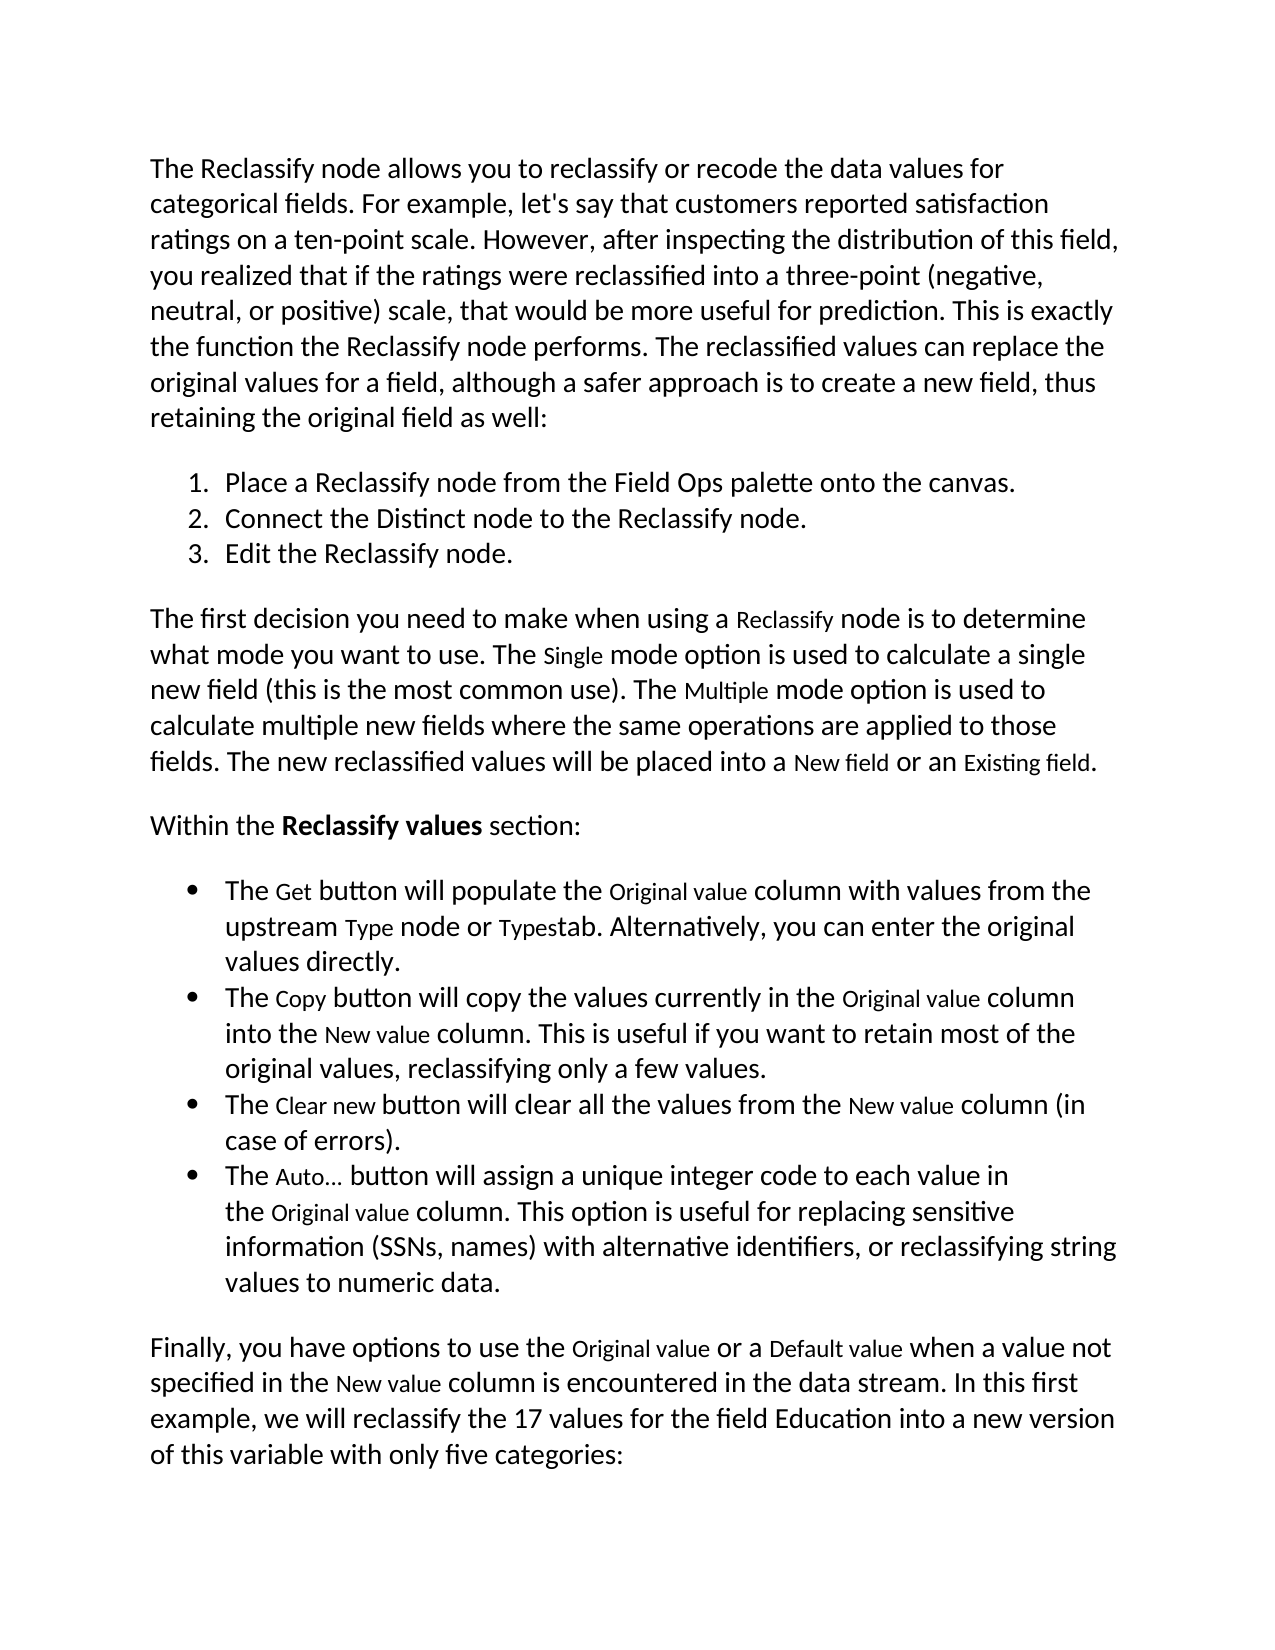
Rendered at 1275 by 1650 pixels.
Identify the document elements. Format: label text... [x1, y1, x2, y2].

list Place a Reclassify node from the Field Ops palette onto the canvas. [187, 464, 1125, 500]
text The first decision you need to make when using a Reclassify node is to determine what mode you want to use. The Single mode option is used to calculate a single new field (this is the most common use). The Multiple mode option is used to calculate multiple new fields where the same operations are applied to those fields. The new reclassified values will be placed into a New field or an Existing field. [150, 600, 1125, 778]
list The Auto... button will assign a unique integer code to each value in the Original value column. This option is useful for replacing sensitive information (SSNs, names) with alternative identifiers, or reclassifying string values to numeric data. [187, 1157, 1125, 1300]
text Finally, you have options to use the Original value or a Default value when a value not specified in the New value column is encountered in the data stream. In this first example, we will reclassify the 17 values for the field Education into a new version of this variable with only five categories: [150, 1329, 1125, 1471]
list Connect the Distinct node to the Reclassify node. [187, 500, 1125, 535]
list The Clear new button will clear all the values from the New value column (in case of errors). [187, 1086, 1125, 1157]
list The Copy button will copy the values currently in the Original value column into the New value column. This is useful if you want to retain most of the original values, reclassifying only a few values. [187, 979, 1125, 1086]
text The Reclassify node allows you to reclassify or recode the data values for categorical fields. For example, let's say that customers reported satisfaction ratings on a ten-point scale. However, after inspecting the distribution of this field, you realized that if the ratings were reclassified into a three-point (negative, neutral, or positive) scale, that would be more useful for prediction. This is exactly the function the Reclassify node performs. The reclassified values can replace the original values for a field, although a safer approach is to create a new field, thus retaining the original field as well: [150, 150, 1125, 435]
text Within the Reclassify values section: [150, 807, 1125, 843]
list The Get button will populate the Original value column with values from the upstream Type node or Typestab. Alternatively, you can enter the original values directly. [187, 872, 1125, 979]
list Edit the Reclassify node. [187, 535, 1125, 571]
